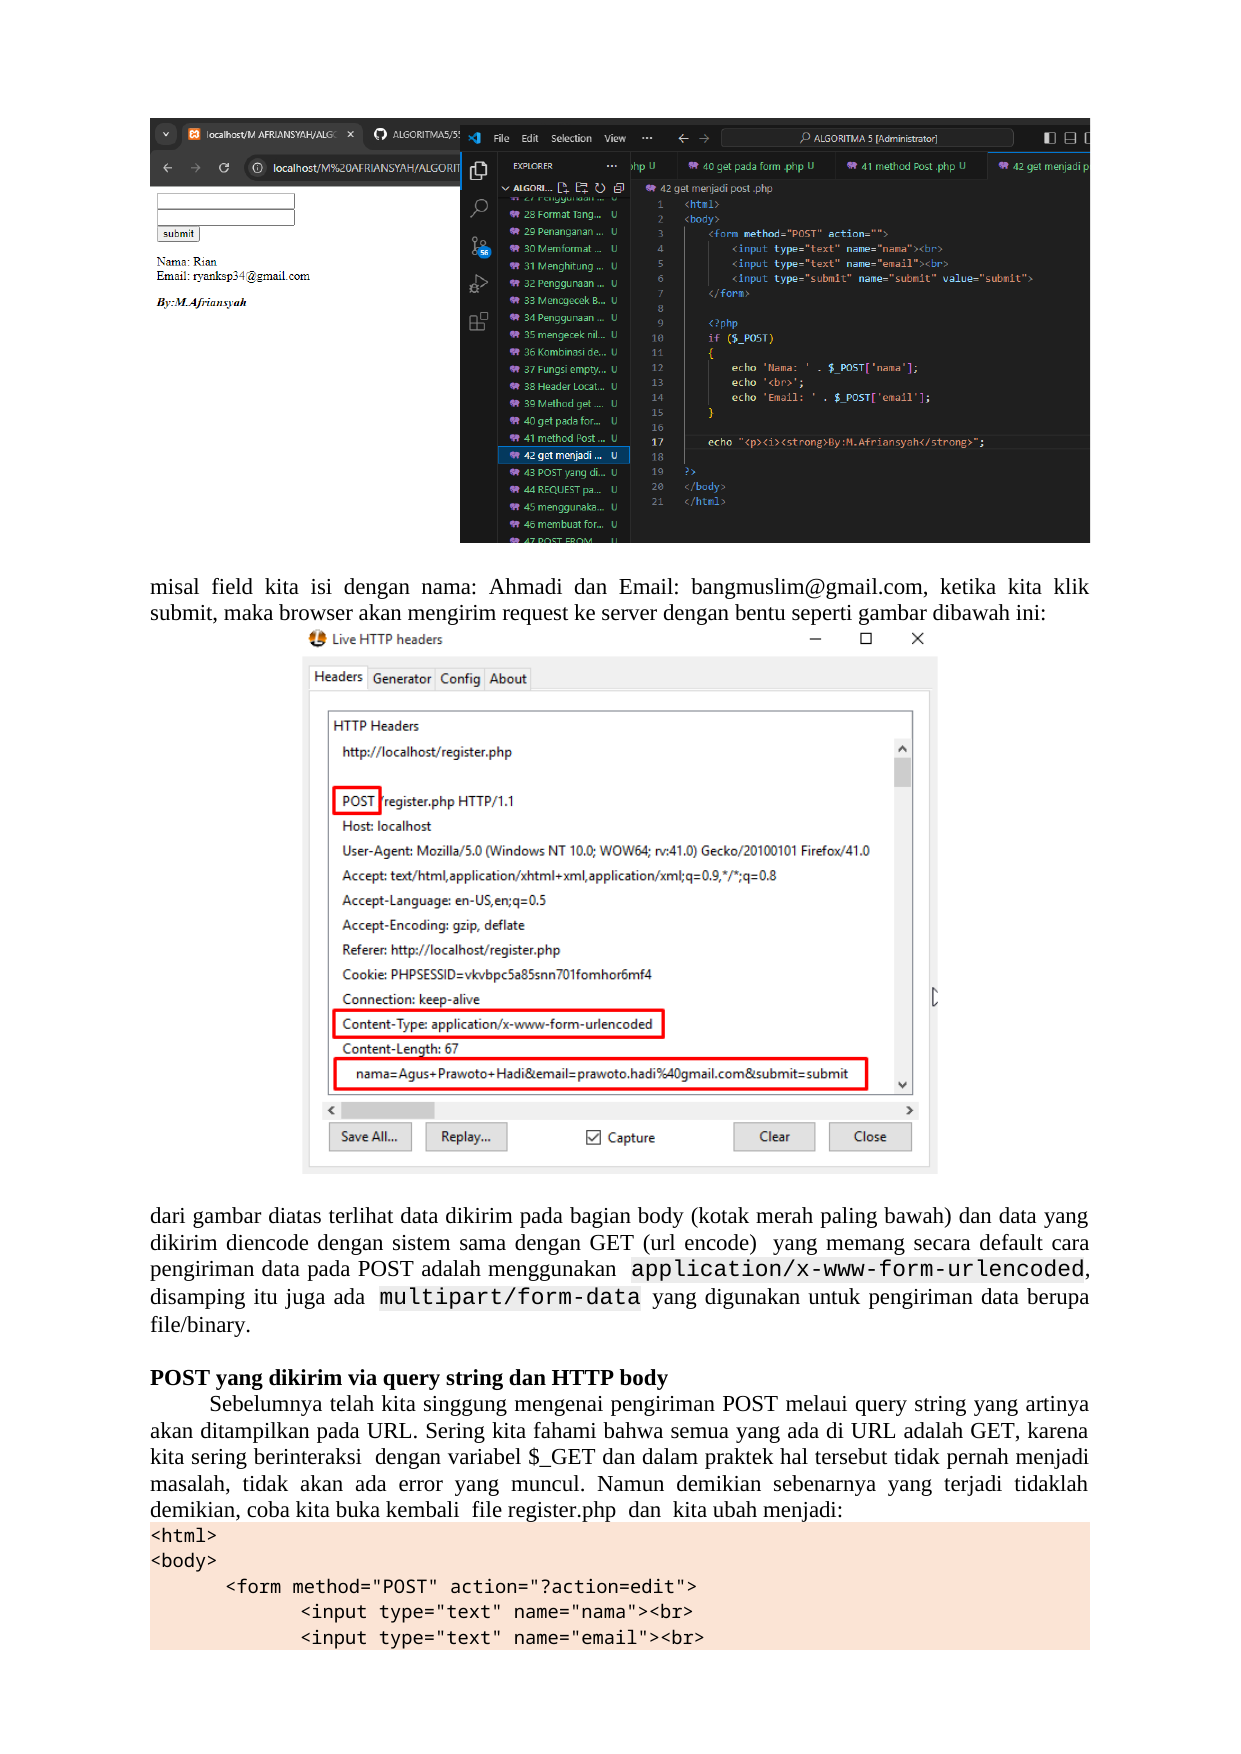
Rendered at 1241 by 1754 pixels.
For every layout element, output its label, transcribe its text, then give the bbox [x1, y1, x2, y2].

picture [150, 118, 1091, 543]
text <form method="POST" action="?action=edit"> [150, 1573, 1090, 1599]
text dari gambar diatas terlihat data dikirim pada bagian body (kotak merah paling bawah) dan data yang dikirim diencode dengan sistem sama dengan GET (url encode) yang memang secara default cara pengiriman data pada POST adalah menggunakan application/x-www-form-urlencoded, disamping itu juga ada multipart/form-data yang digunakan untuk pengiriman data berupa file/binary. [150, 1202, 1090, 1338]
text <input type="text" name="email"><br> [150, 1624, 1090, 1650]
text misal field kita isi dengan nama: Ahmadi dan Email: bangmuslim@gmail.com, ketika kita klik submit, maka browser akan mengirim request ke server dengan bentu seperti gambar dibawah ini: [150, 573, 1090, 626]
text Sebelumnya telah kita singgung mengenai pengiriman POST melaui query string yang artinya akan ditampilkan pada URL. Sering kita fahami bahwa semua yang ada di URL adalah GET, karena kita sering berinteraksi dengan variabel $_GET dan dalam praktek hal tersebut tidak pernah menjadi masalah, tidak akan ada error yang muncul. Namun demikian sebenarnya yang terjadi tidaklah demikian, coba kita buka kembali file register.php dan kita ubah menjadi: [150, 1391, 1090, 1522]
text <body> [150, 1548, 1090, 1573]
text <html> [150, 1522, 1090, 1548]
text <input type="text" name="nama"><br> [150, 1599, 1090, 1624]
picture [302, 625, 938, 1174]
text POST yang dikirim via query string dan HTTP body [150, 1364, 1090, 1391]
